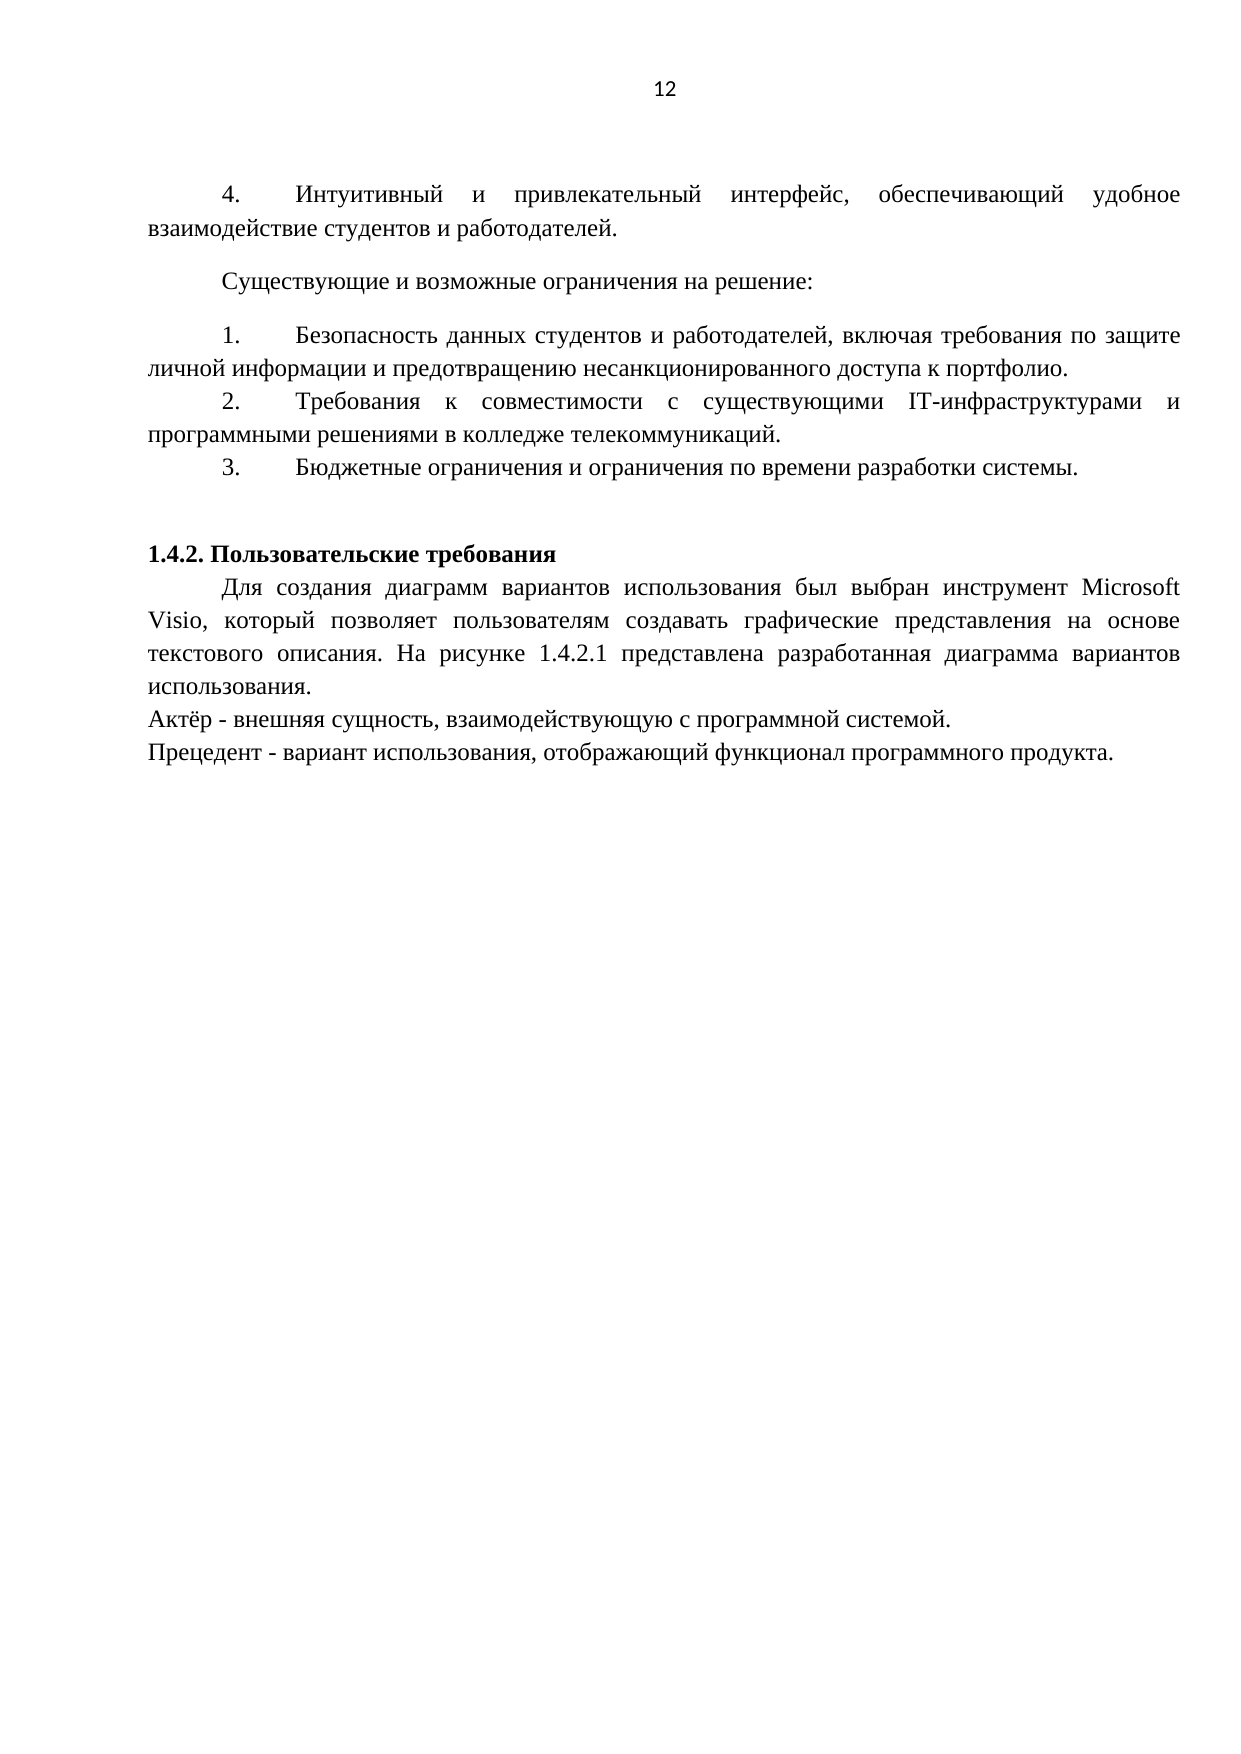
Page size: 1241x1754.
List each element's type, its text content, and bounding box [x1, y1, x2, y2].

list Интуитивный и привлекательный интерфейс, обеспечивающий удобное взаимодействие студентов и работодателей. [148, 179, 1181, 241]
subtitle 1.4.2. Пользовательские требования [148, 539, 1181, 568]
list Безопасность данных студентов и работодателей, включая требования по защите личной информации и предотвращению несанкционированного доступа к портфолио. [148, 320, 1181, 382]
list Требования к совместимости с существующими IT-инфраструктурами и программными решениями в колледже телекоммуникаций. [148, 386, 1181, 448]
list Бюджетные ограничения и ограничения по времени разработки системы. [148, 452, 1181, 481]
text Для создания диаграмм вариантов использования был выбран инструмент Microsoft Visio, который позволяет пользователям создавать графические представления на основе текстового описания. На рисунке 1.4.2.1 представлена разработанная диаграмма вариантов использования. [148, 572, 1181, 700]
text Существующие и возможные ограничения на решение: [148, 266, 1181, 295]
text Актёр - внешняя сущность, взаимодействующую с программной системой. [148, 704, 1181, 733]
text Прецедент - вариант использования, отображающий функционал программного продукта. [148, 737, 1181, 766]
